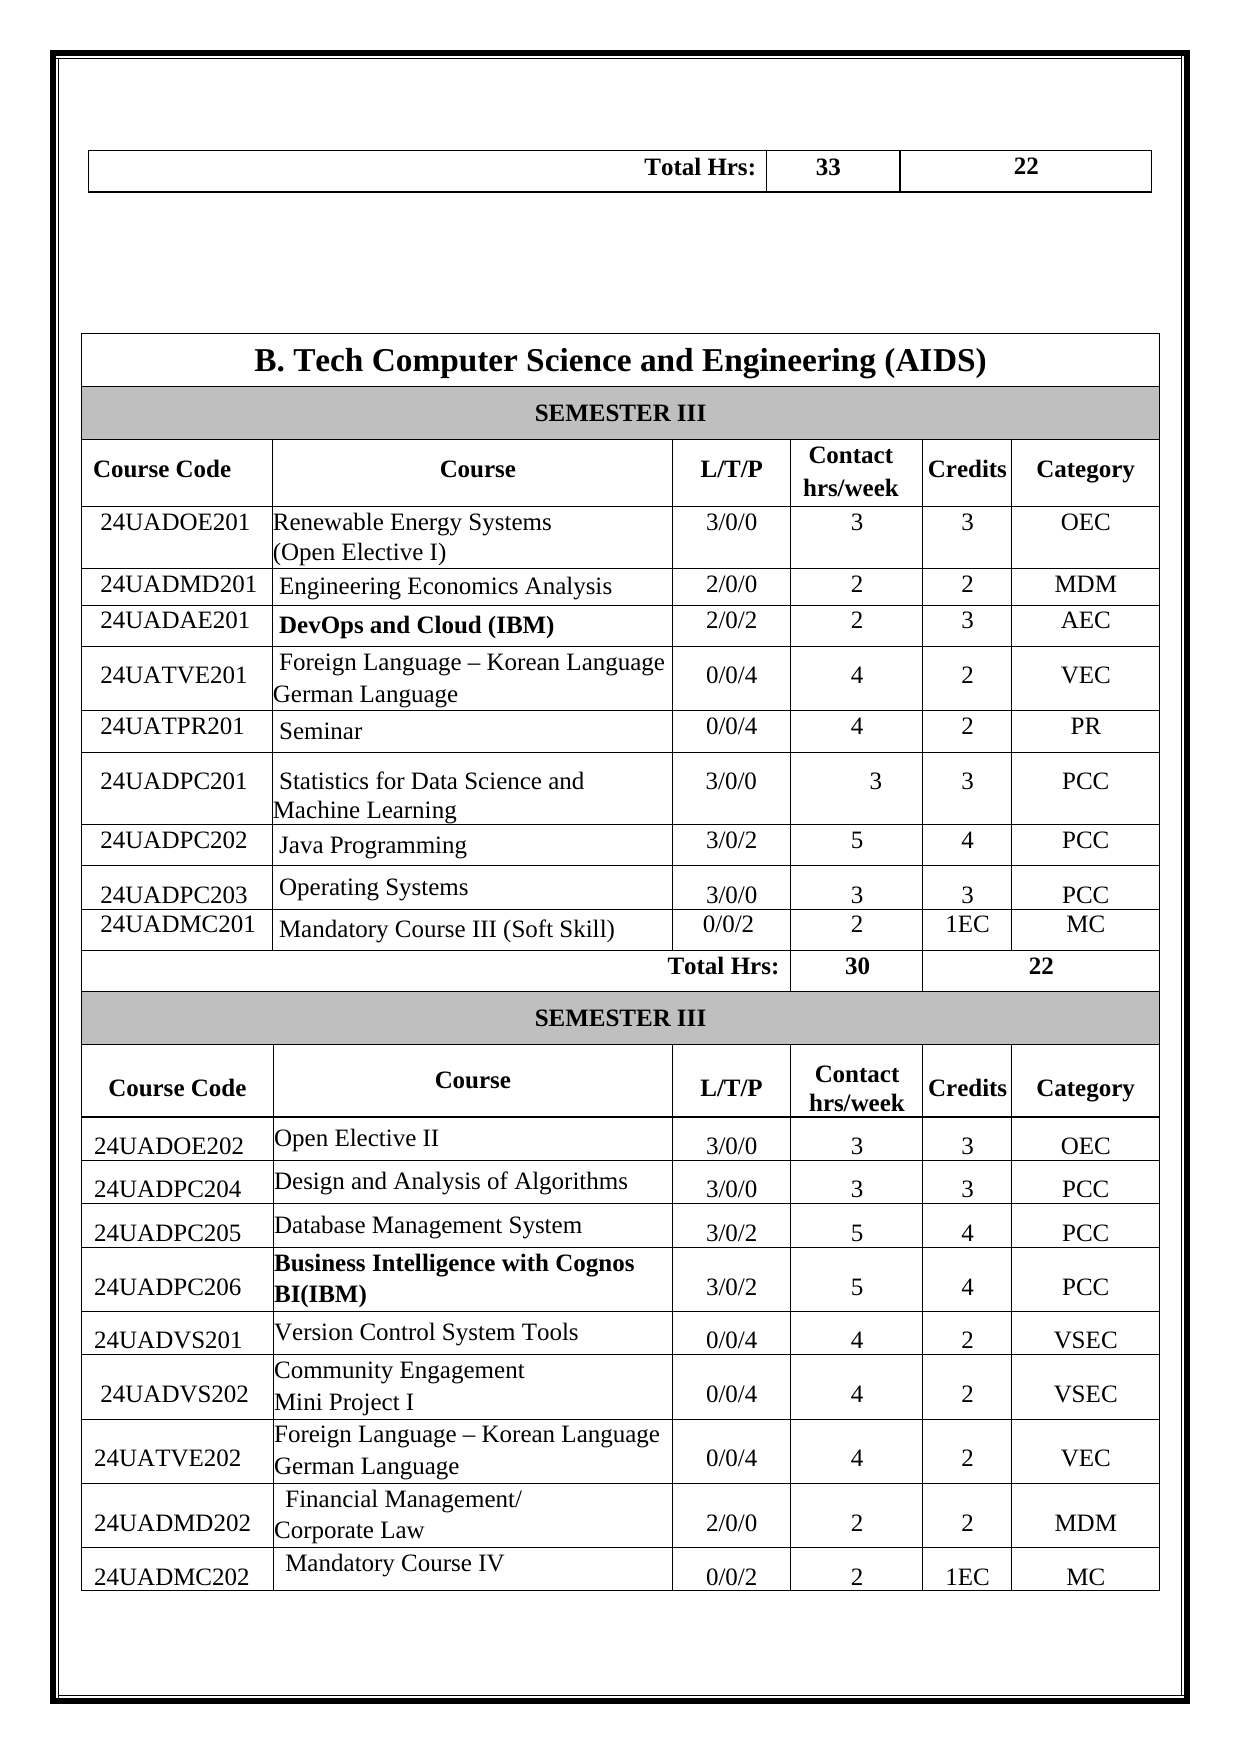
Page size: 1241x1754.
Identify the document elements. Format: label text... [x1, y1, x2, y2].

table_cell 24UATVE202 [82, 1420, 273, 1483]
table_cell 2 [791, 1484, 922, 1547]
table_cell 3/0/2 [673, 825, 790, 865]
table_cell 2 [923, 1484, 1011, 1547]
table_cell SEMESTER III [82, 992, 1159, 1044]
table_cell Course Code [82, 1045, 273, 1116]
table_cell 24UADPC202 [82, 825, 272, 865]
table_cell Course [274, 1045, 672, 1116]
table_cell VEC [1012, 1420, 1159, 1483]
table_cell 3/0/0 [673, 1118, 790, 1160]
table_cell 24UADPC203 [82, 866, 272, 908]
table_cell Community Engagement Mini Project I [274, 1355, 672, 1418]
table_cell 24UADOE202 [82, 1118, 273, 1160]
table_cell 3/0/0 [673, 753, 790, 824]
table_cell MDM [1012, 1484, 1159, 1547]
table_cell 5 [791, 825, 922, 865]
table_cell VEC [1012, 647, 1159, 710]
table_cell Seminar [273, 711, 672, 752]
table_cell 3/0/0 [673, 1161, 790, 1203]
table_cell 3 [923, 606, 1011, 646]
table_cell Contact hrs/week [791, 440, 922, 506]
table_cell Statistics for Data Science and Machine Learning [273, 753, 672, 824]
table_cell Total Hrs: [89, 151, 766, 191]
table_cell 24UADPC206 [82, 1248, 273, 1311]
table_cell PCC [1012, 866, 1159, 908]
table_cell PCC [1012, 1161, 1159, 1203]
table_cell 24UADPC205 [82, 1204, 273, 1247]
table_cell 24UADOE201 [82, 507, 272, 568]
table_cell 22 [923, 951, 1159, 991]
table_cell 33 [767, 151, 899, 191]
table_cell PR [1012, 711, 1159, 752]
table_cell VSEC [1012, 1355, 1159, 1418]
table_cell Category [1012, 440, 1159, 506]
table_cell 3 [923, 507, 1011, 568]
table_cell PCC [1012, 825, 1159, 865]
table_cell 30 [791, 951, 922, 991]
table_cell 2 [923, 711, 1011, 752]
table_cell Total Hrs: [82, 951, 790, 991]
table_cell Open Elective II [274, 1118, 672, 1160]
table_cell 3 [791, 1118, 922, 1160]
table_cell 2 [791, 1548, 922, 1590]
table_cell SEMESTER III [82, 387, 1159, 439]
table_cell 24UADPC204 [82, 1161, 273, 1203]
table_cell PCC [1012, 1204, 1159, 1247]
table_cell 4 [791, 1420, 922, 1483]
table_cell L/T/P [673, 1045, 790, 1116]
table_cell 0/0/2 [673, 1548, 790, 1590]
table_cell 2 [923, 1355, 1011, 1418]
table_cell Credits [923, 1045, 1011, 1116]
table_cell 2 [923, 1420, 1011, 1483]
table_cell OEC [1012, 1118, 1159, 1160]
table_cell 3/0/0 [673, 866, 790, 908]
table_cell 0/0/4 [673, 1355, 790, 1418]
table_cell L/T/P [673, 440, 790, 506]
table_cell Credits [923, 440, 1011, 506]
table_cell 3 [791, 1161, 922, 1203]
table_cell DevOps and Cloud (IBM) [273, 606, 672, 646]
table_cell 4 [791, 647, 922, 710]
table_cell 24UADMC201 [82, 910, 272, 950]
table_cell 1EC [923, 1548, 1011, 1590]
table_cell 4 [923, 1248, 1011, 1311]
table_cell MC [1012, 910, 1159, 950]
table_cell 4 [791, 1355, 922, 1418]
table_cell 2 [791, 910, 922, 950]
table_cell 3/0/2 [673, 1204, 790, 1247]
table_cell 0/0/2 [673, 910, 790, 950]
table_cell 4 [923, 825, 1011, 865]
table_cell 24UADMD202 [82, 1484, 273, 1547]
table_cell 2/0/0 [673, 1484, 790, 1547]
table_cell 3 [923, 1161, 1011, 1203]
table_cell 24UADVS201 [82, 1312, 273, 1354]
table_cell 0/0/4 [673, 1420, 790, 1483]
table_cell 5 [791, 1204, 922, 1247]
table_cell Contact hrs/week [791, 1045, 922, 1116]
table_cell MC [1012, 1548, 1159, 1590]
table_cell 3 [923, 1118, 1011, 1160]
table_cell Operating Systems [273, 866, 672, 908]
table_cell 3 [791, 507, 922, 568]
table_cell Engineering Economics Analysis [273, 569, 672, 604]
table_cell Category [1012, 1045, 1159, 1116]
table_cell 24UADMC202 [82, 1548, 273, 1590]
table_cell 22 [901, 151, 1151, 191]
table_cell OEC [1012, 507, 1159, 568]
table_cell VSEC [1012, 1312, 1159, 1354]
table_cell Business Intelligence with Cognos BI(IBM) [274, 1248, 672, 1311]
table_cell Course Code [82, 440, 272, 506]
table_cell Database Management System [274, 1204, 672, 1247]
table_header B. Tech Computer Science and Engineering (AIDS) [82, 334, 1159, 386]
table_cell 2/0/0 [673, 569, 790, 604]
table_cell 4 [923, 1204, 1011, 1247]
table_cell 3 [791, 753, 922, 824]
table_cell 2 [791, 606, 922, 646]
table_cell 2 [923, 1312, 1011, 1354]
table_cell 5 [791, 1248, 922, 1311]
table_cell 24UATPR201 [82, 711, 272, 752]
table_cell Foreign Language – Korean Language German Language [273, 647, 672, 710]
table_cell Renewable Energy Systems (Open Elective I) [273, 507, 672, 568]
table_cell 3 [923, 753, 1011, 824]
table_cell 3/0/2 [673, 1248, 790, 1311]
table_cell 24UADAE201 [82, 606, 272, 646]
table_cell Java Programming [273, 825, 672, 865]
table_cell 2 [923, 647, 1011, 710]
table_cell 0/0/4 [673, 711, 790, 752]
table_cell 2 [791, 569, 922, 604]
table_cell 24UADVS202 [82, 1355, 273, 1418]
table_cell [274, 1548, 672, 1590]
table_cell Design and Analysis of Algorithms [274, 1161, 672, 1203]
table_cell 2/0/2 [673, 606, 790, 646]
table_cell 2 [923, 569, 1011, 604]
table_cell Version Control System Tools [274, 1312, 672, 1354]
table_cell 4 [791, 711, 922, 752]
table_cell 24UADMD201 [82, 569, 272, 604]
table_cell PCC [1012, 753, 1159, 824]
table_cell Financial Management/ Corporate Law [274, 1484, 672, 1547]
table_cell PCC [1012, 1248, 1159, 1311]
table_cell 3 [923, 866, 1011, 908]
table_cell Course [273, 440, 672, 506]
table_cell AEC [1012, 606, 1159, 646]
table_cell 0/0/4 [673, 1312, 790, 1354]
table_cell 3 [791, 866, 922, 908]
table_cell 3/0/0 [673, 507, 790, 568]
table_cell 1EC [923, 910, 1011, 950]
table_cell 24UADPC201 [82, 753, 272, 824]
table_cell Mandatory Course III (Soft Skill) [273, 910, 672, 950]
table_cell Foreign Language – Korean Language German Language [274, 1420, 672, 1483]
table_cell 0/0/4 [673, 647, 790, 710]
table_cell 24UATVE201 [82, 647, 272, 710]
table_cell 4 [791, 1312, 922, 1354]
table_cell MDM [1012, 569, 1159, 604]
